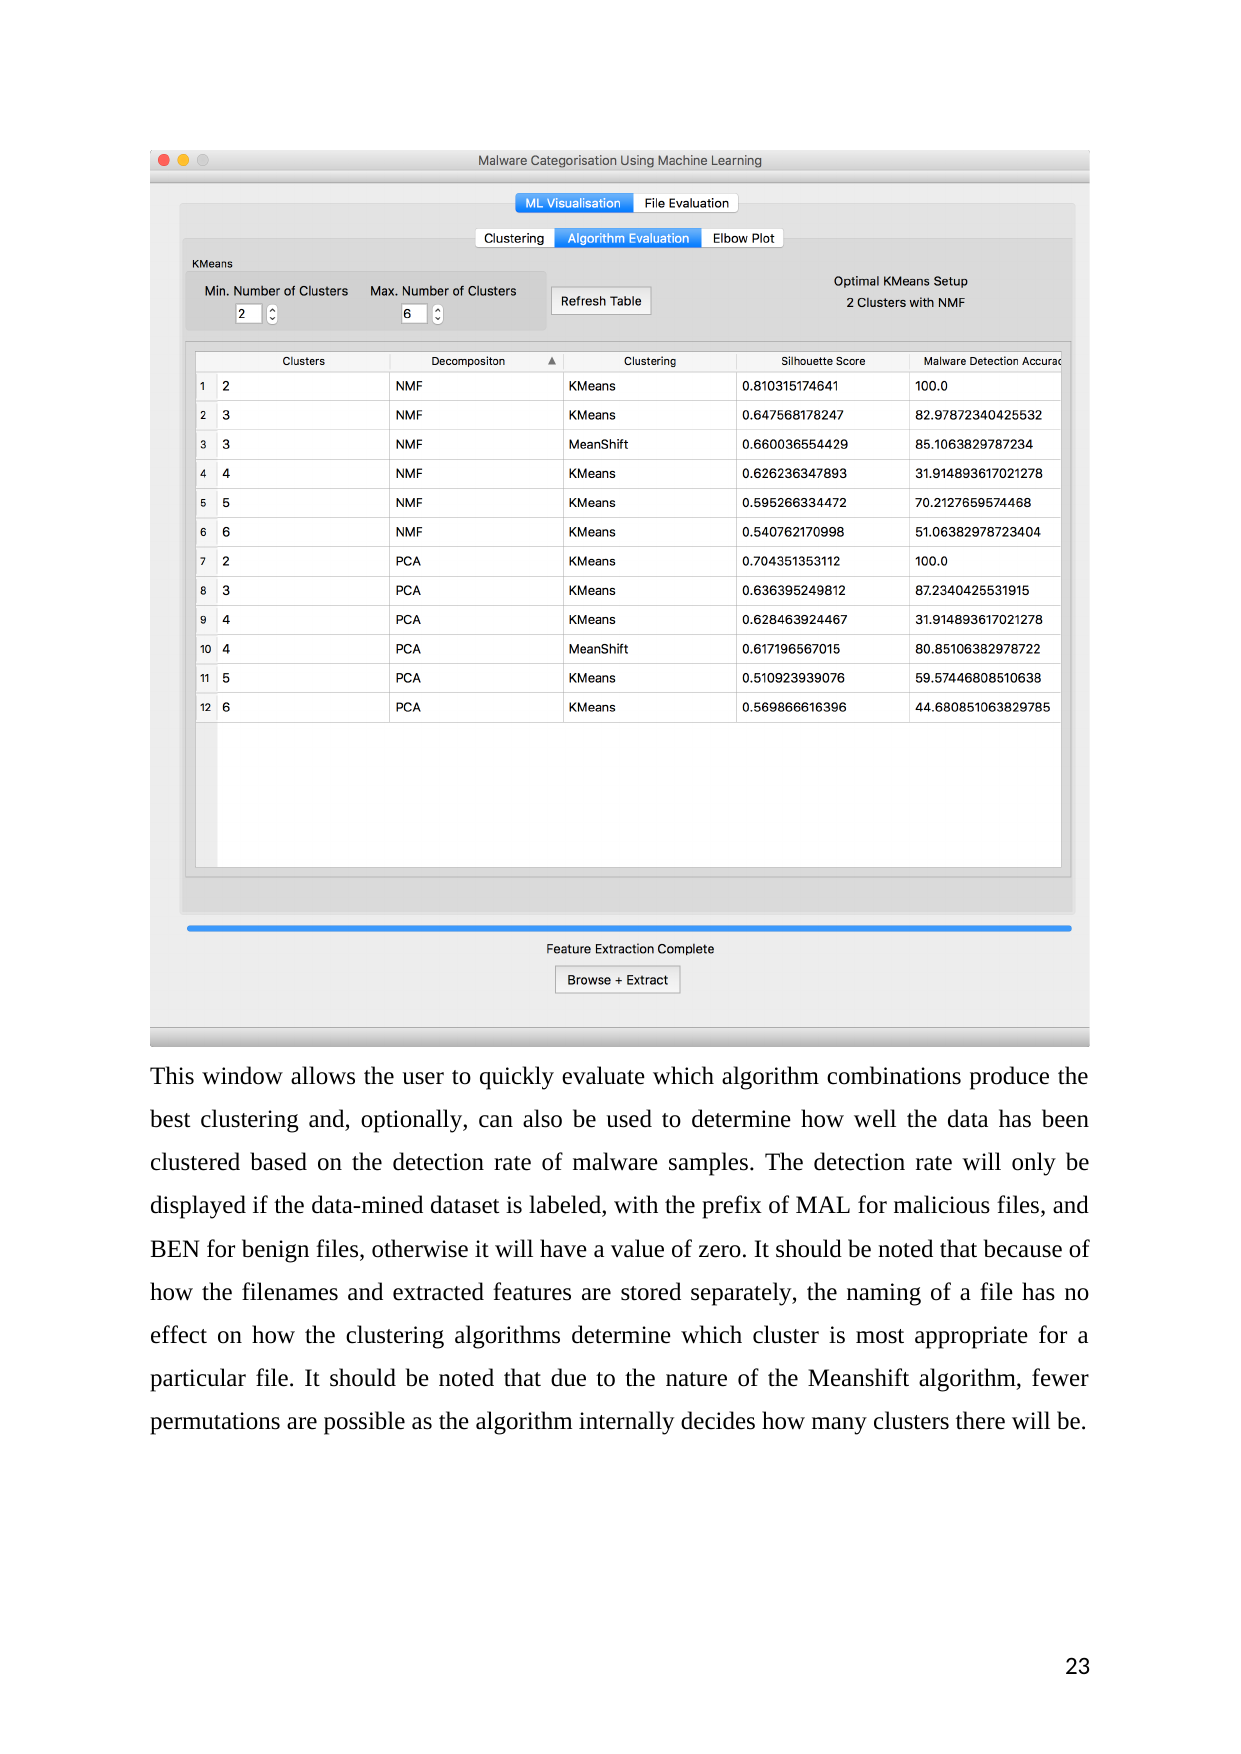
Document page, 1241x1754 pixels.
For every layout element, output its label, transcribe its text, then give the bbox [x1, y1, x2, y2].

picture [150, 150, 1090, 1047]
text This window allows the user to quickly evaluate which algorithm combinations produce the best clustering and, optionally, can also be used to determine how well the data has been clustered based on the detection rate of malware samples. The detection rate will only be displayed if the data-mined dataset is labeled, with the prefix of MAL for malicious files, and BEN for benign files, otherwise it will have a value of zero. It should be noted that because of how the filenames and extracted features are stored separately, the naming of a file has no effect on how the clustering algorithms determine which cluster is most appropriate for a particular file. It should be noted that due to the nature of the Meanshift algorithm, fewer permutations are possible as the algorithm internally decides how many clusters there will be. [150, 1061, 1090, 1435]
